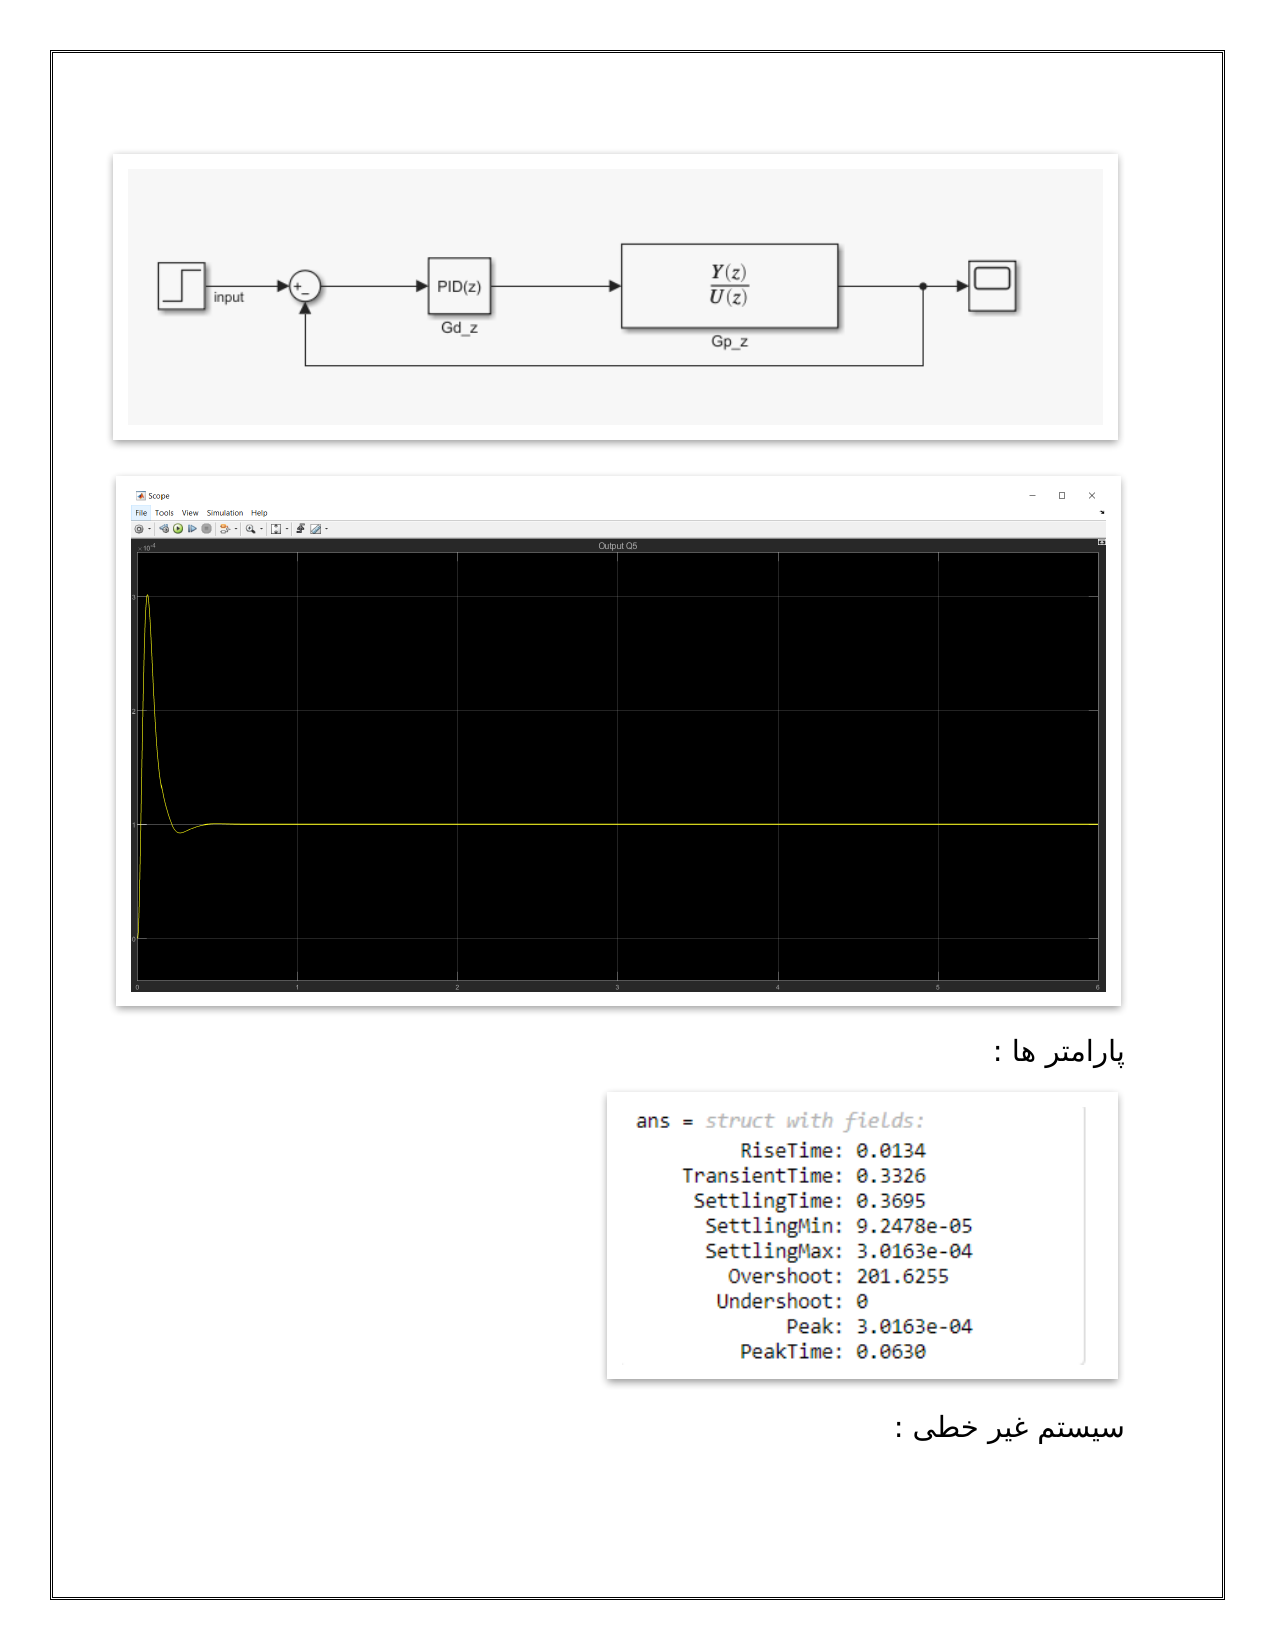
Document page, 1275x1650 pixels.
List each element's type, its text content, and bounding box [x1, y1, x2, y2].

picture [128, 169, 1103, 425]
text پارامتر ها : [150, 1035, 1125, 1069]
picture [131, 491, 1106, 992]
picture [622, 1107, 1103, 1365]
text سیستم غیر خطی : [150, 1410, 1125, 1444]
